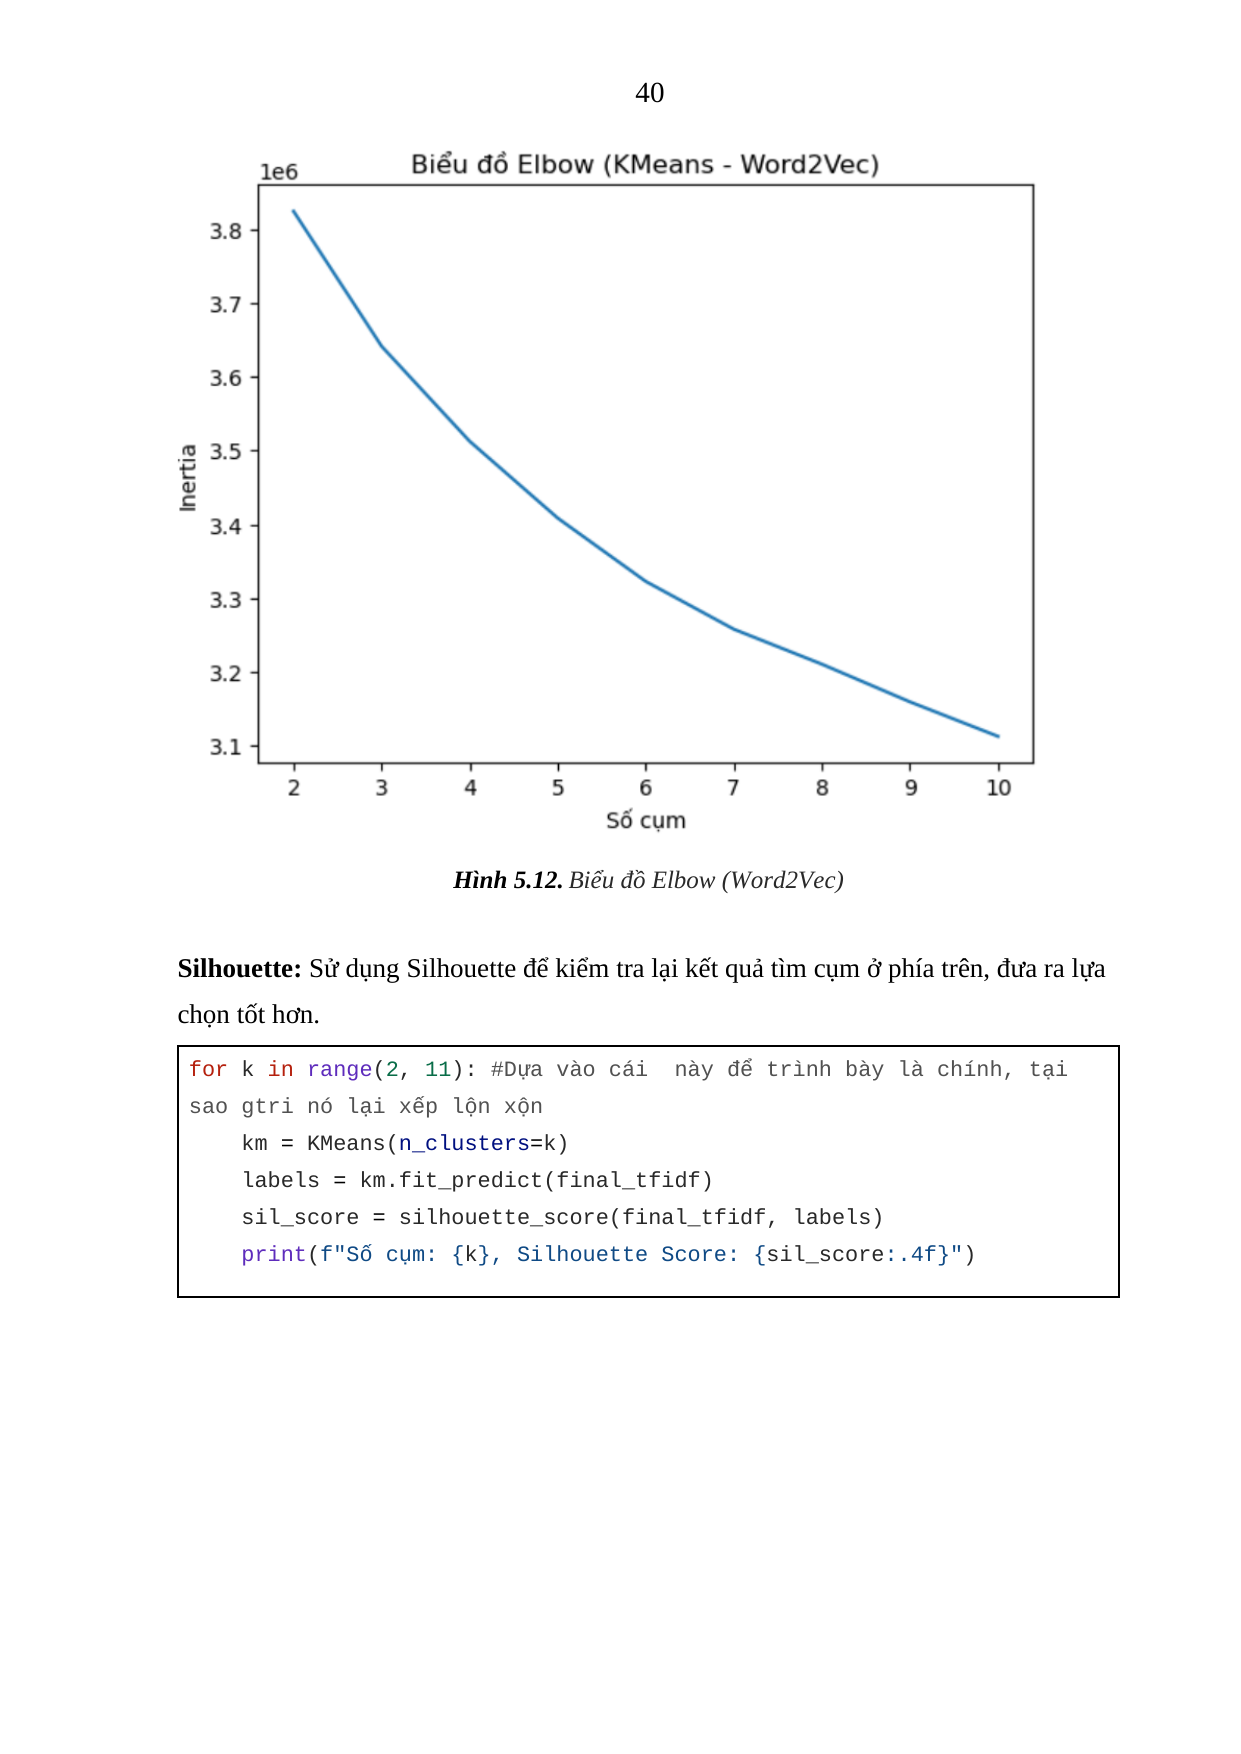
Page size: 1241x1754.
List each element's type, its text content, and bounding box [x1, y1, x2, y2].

text Silhouette: Sử dụng Silhouette để kiểm tra lại kết quả tìm cụm ở phía trên, đưa ra lựa chọn tốt hơn. [177, 952, 1122, 1030]
table_header for k in range(2, 11): #Dựa vào cái này để trình bày là chính, tại sao gtri nó lại xếp lộn xộn km = KMeans(n_clusters=k) labels = km.fit_predict(final_tfidf) sil_score = silhouette_score(final_tfidf, labels) print(f"Số cụm: {k}, Silhouette Score: {sil_score:.4f}") [179, 1047, 1118, 1296]
picture [177, 142, 1118, 849]
